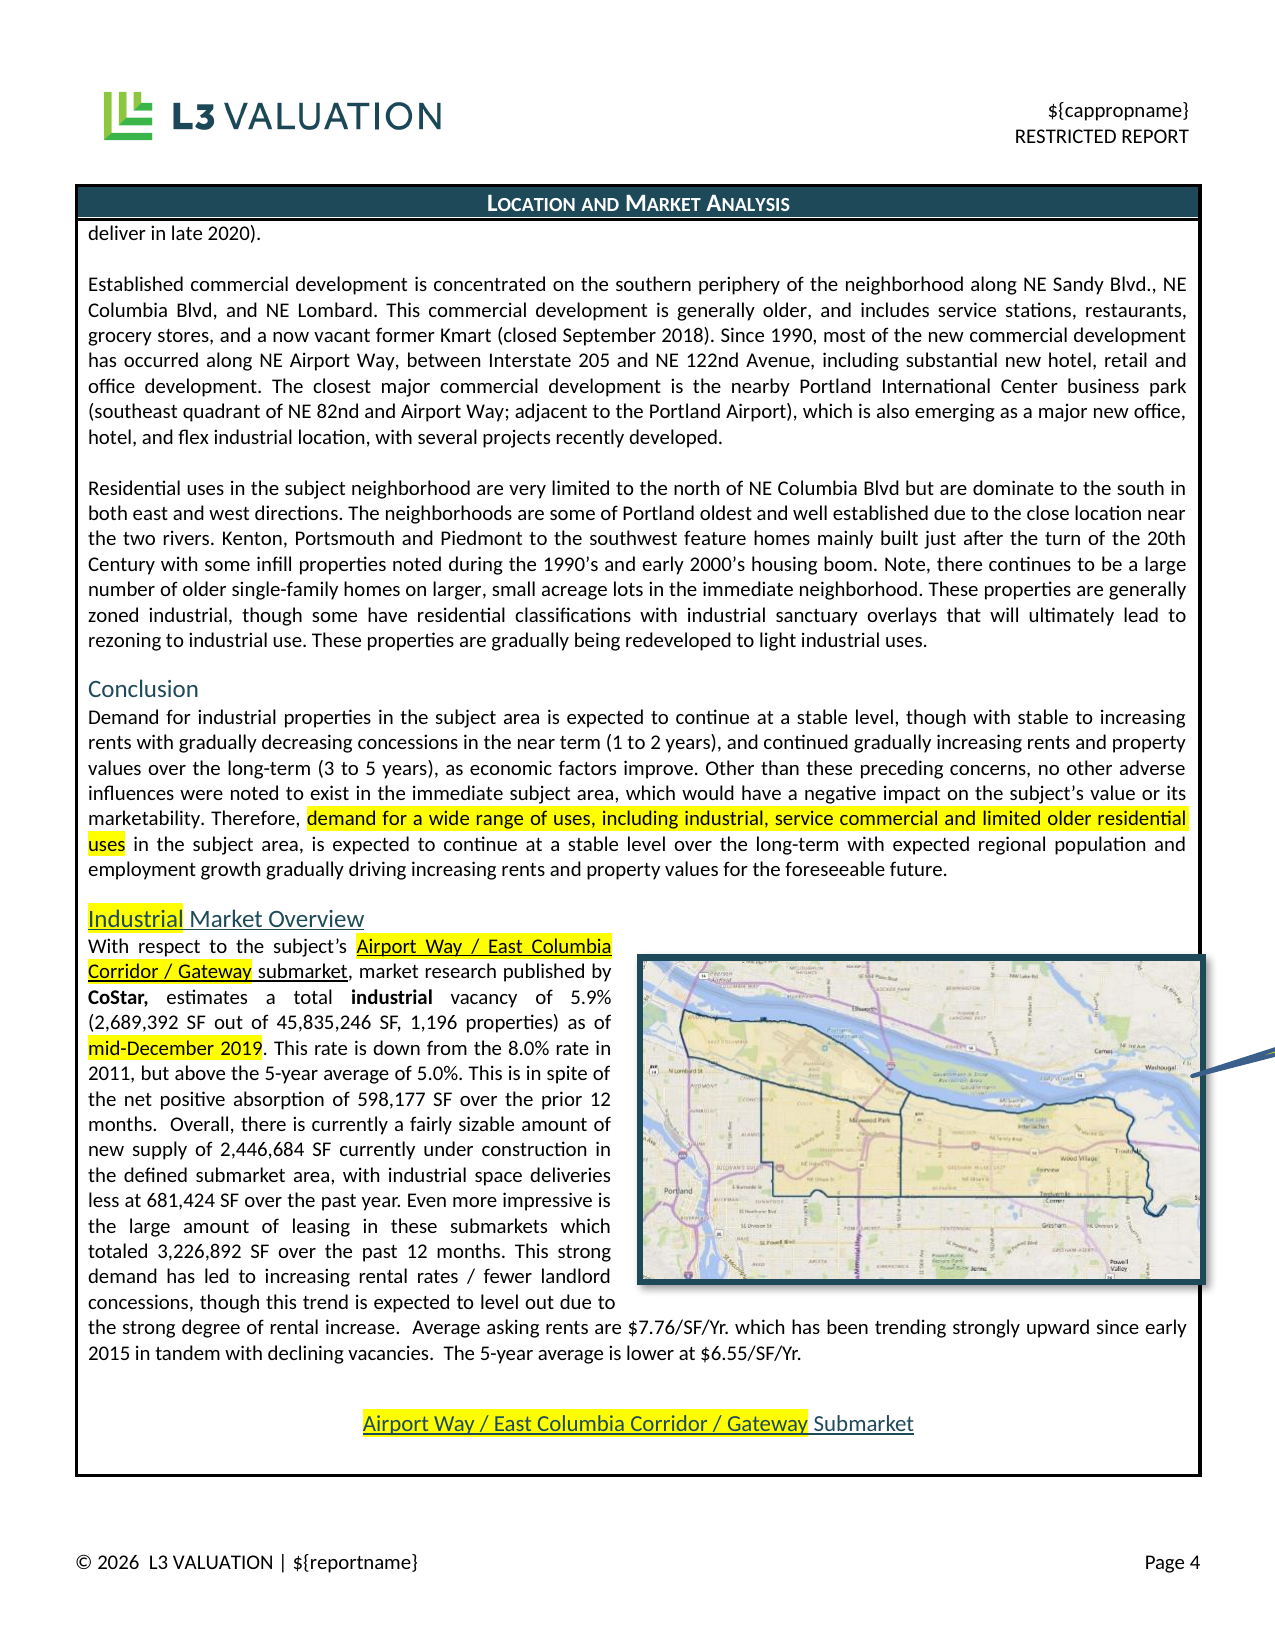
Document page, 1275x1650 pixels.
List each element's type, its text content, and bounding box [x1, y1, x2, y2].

picture [643, 961, 1200, 1279]
picture [88, 75, 455, 156]
table_header Location and Market Analysis [78, 187, 1198, 217]
